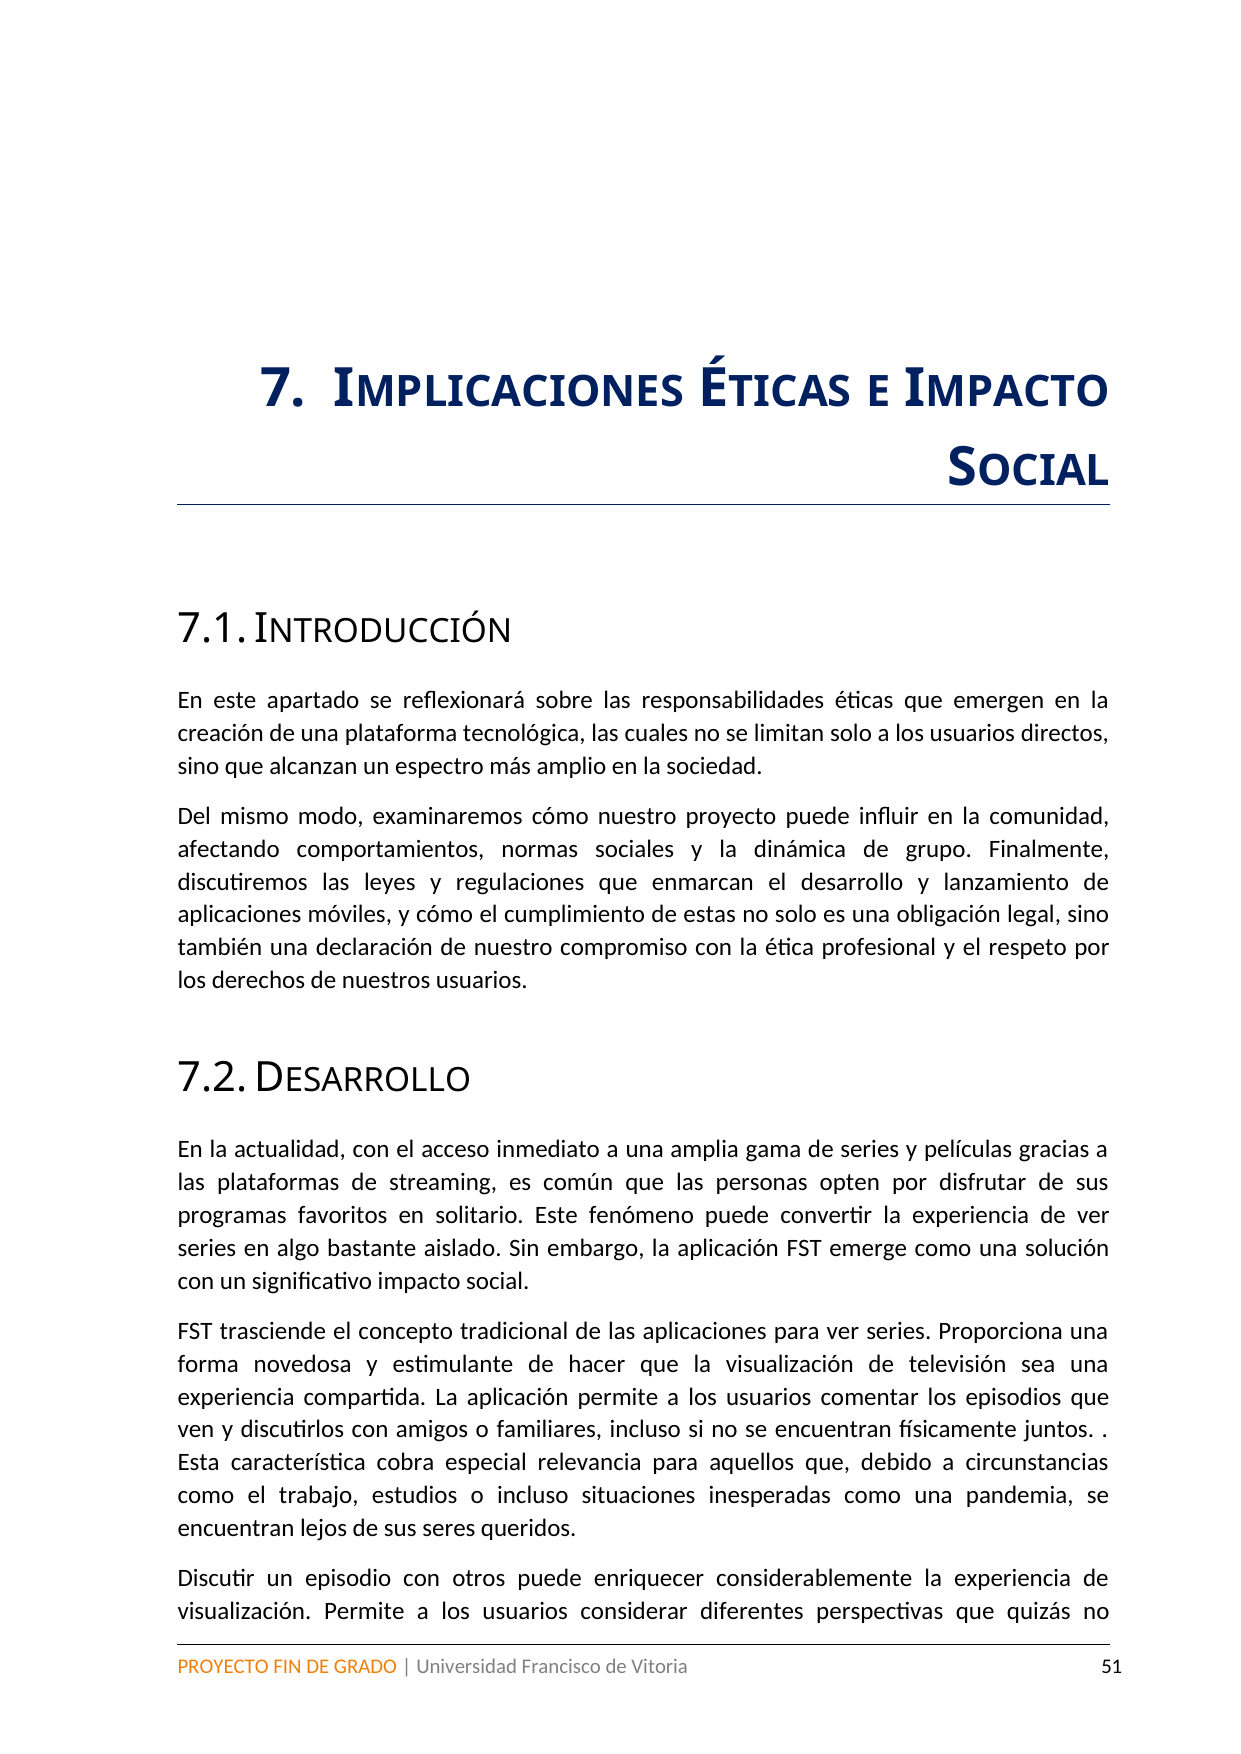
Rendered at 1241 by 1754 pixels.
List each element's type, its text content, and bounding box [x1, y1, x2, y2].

subtitle Implicaciones Éticas e Impacto Social [177, 348, 1110, 504]
subtitle Desarrollo [177, 1047, 1110, 1104]
text En este apartado se reflexionará sobre las responsabilidades éticas que emergen en la creación de una plataforma tecnológica, las cuales no se limitan solo a los usuarios directos, sino que alcanzan un espectro más amplio en la sociedad. [177, 684, 1110, 781]
text Del mismo modo, examinaremos cómo nuestro proyecto puede influir en la comunidad, afectando comportamientos, normas sociales y la dinámica de grupo. Finalmente, discutiremos las leyes y regulaciones que enmarcan el desarrollo y lanzamiento de aplicaciones móviles, y cómo el cumplimiento de estas no solo es una obligación legal, sino también una declaración de nuestro compromiso con la ética profesional y el respeto por los derechos de nuestros usuarios. [177, 800, 1110, 995]
text En la actualidad, con el acceso inmediato a una amplia gama de series y películas gracias a las plataformas de streaming, es común que las personas opten por disfrutar de sus programas favoritos en solitario. Este fenómeno puede convertir la experiencia de ver series en algo bastante aislado. Sin embargo, la aplicación FST emerge como una solución con un significativo impacto social. [177, 1133, 1110, 1296]
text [177, 1562, 1110, 1625]
subtitle Introducción [177, 598, 1110, 655]
text FST trasciende el concepto tradicional de las aplicaciones para ver series. Proporciona una forma novedosa y estimulante de hacer que la visualización de televisión sea una experiencia compartida. La aplicación permite a los usuarios comentar los episodios que ven y discutirlos con amigos o familiares, incluso si no se encuentran físicamente juntos. . Esta característica cobra especial relevancia para aquellos que, debido a circunstancias como el trabajo, estudios o incluso situaciones inesperadas como una pandemia, se encuentran lejos de sus seres queridos. [177, 1315, 1110, 1543]
